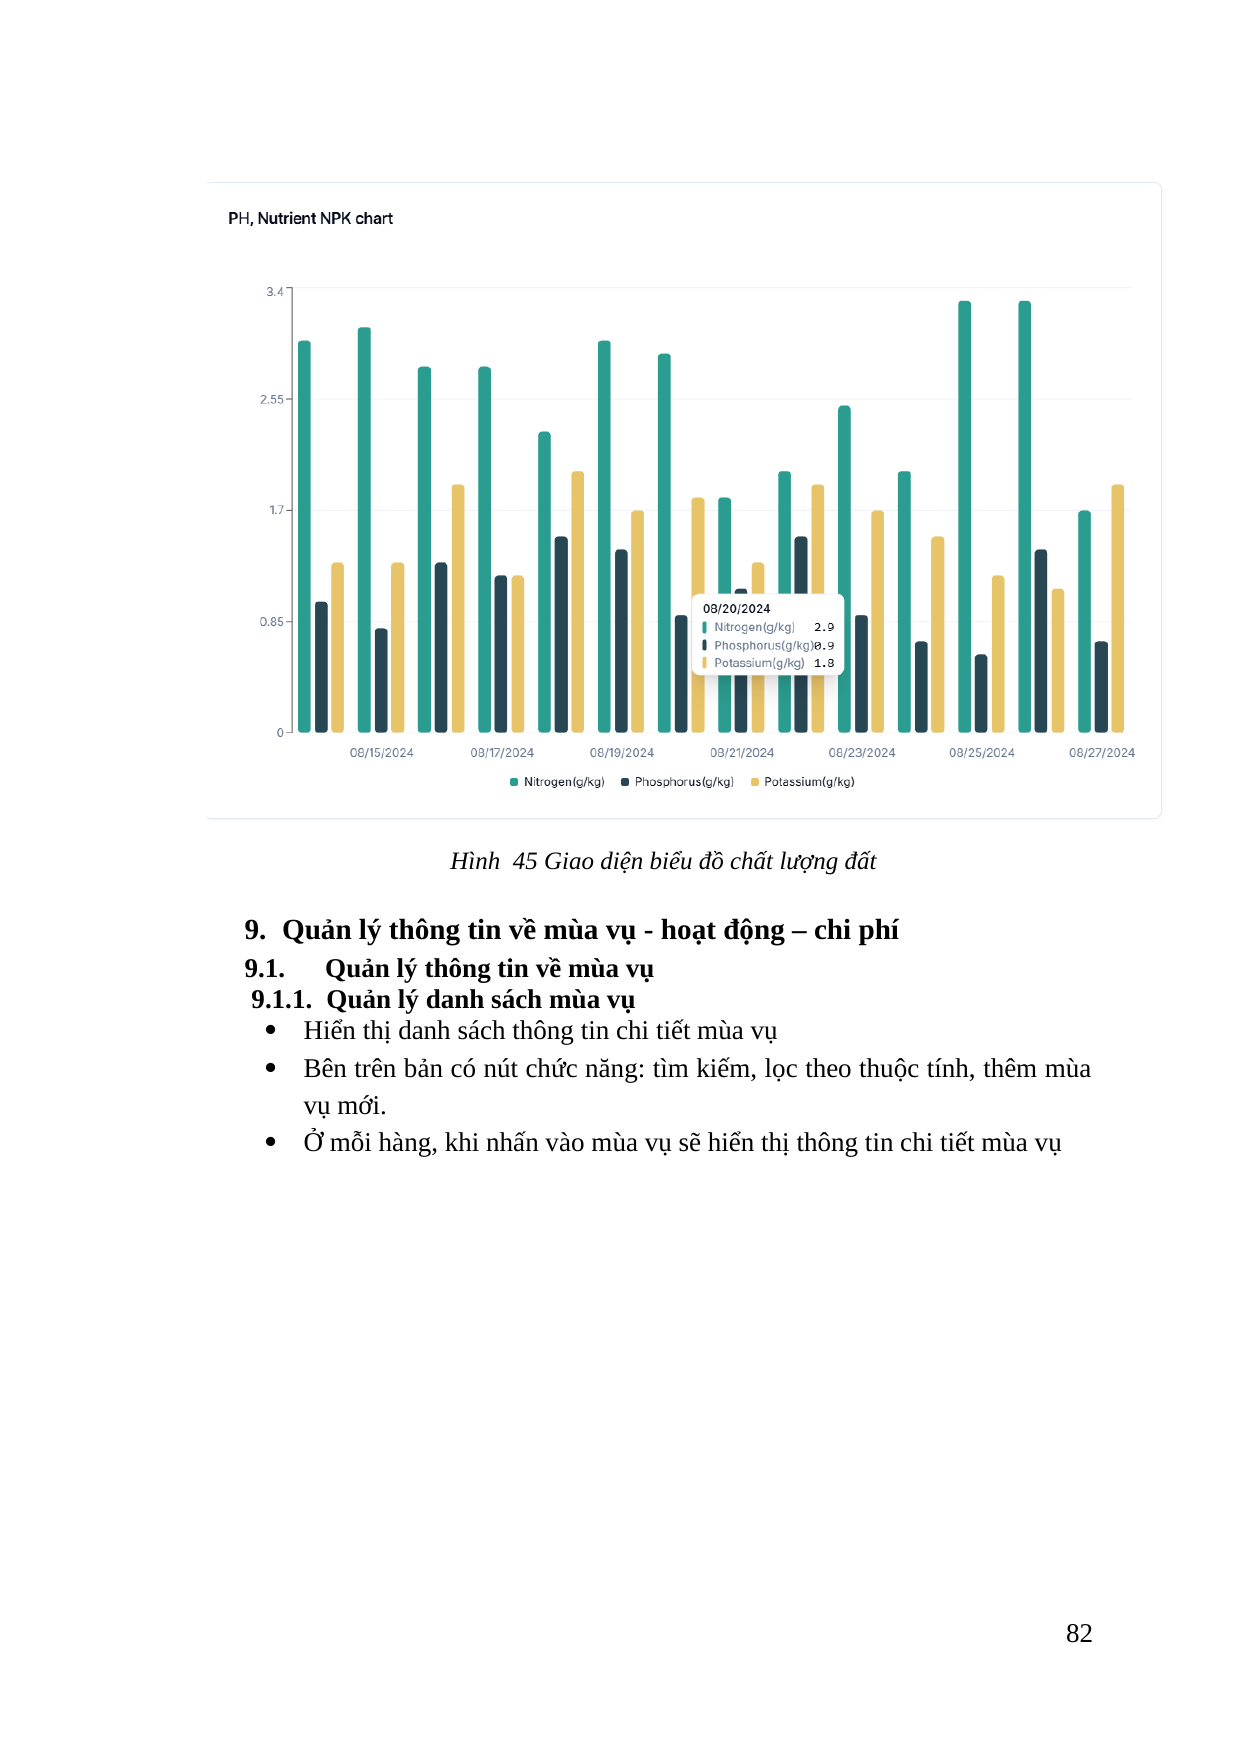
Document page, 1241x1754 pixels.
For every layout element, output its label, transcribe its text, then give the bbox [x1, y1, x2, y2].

list Ở mỗi hàng, khi nhấn vào mùa vụ sẽ hiển thị thông tin chi tiết mùa vụ [266, 1127, 1093, 1158]
list Bên trên bản có nút chức năng: tìm kiếm, lọc theo thuộc tính, thêm mùa vụ mới. [266, 1052, 1093, 1120]
list Hiển thị danh sách thông tin chi tiết mùa vụ [266, 1014, 1093, 1046]
subtitle Quản lý danh sách mùa vụ [251, 983, 1093, 1014]
subtitle Quản lý thông tin về mùa vụ [244, 952, 1093, 983]
picture [206, 177, 1170, 828]
subtitle Quản lý thông tin về mùa vụ - hoạt động – chi phí [244, 912, 1093, 945]
